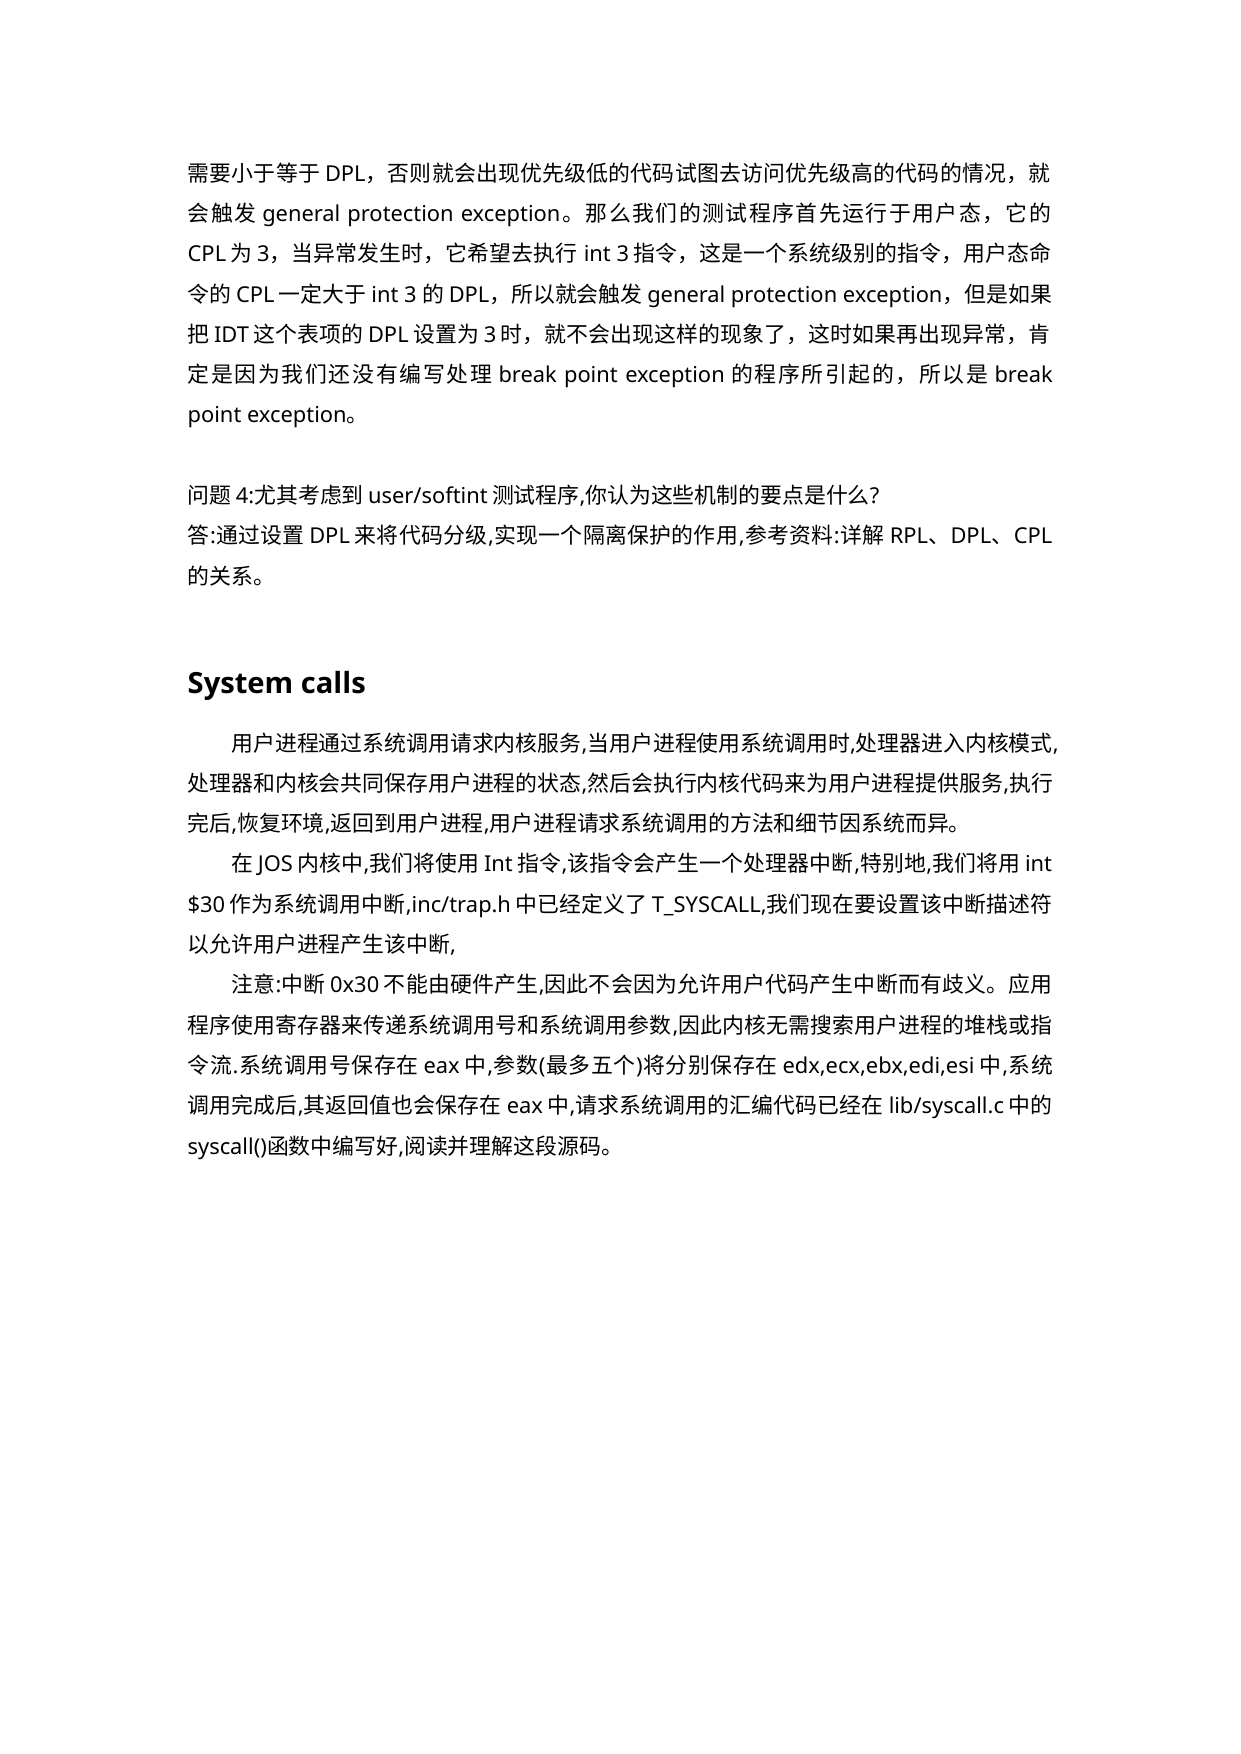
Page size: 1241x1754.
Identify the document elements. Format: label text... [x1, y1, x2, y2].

text 答:通过设置DPL来将代码分级,实现一个隔离保护的作用,参考资料:详解 RPL、DPL、CPL 的关系。 [187, 514, 1053, 595]
subtitle System calls [187, 662, 1053, 702]
text 注意:中断0x30不能由硬件产生,因此不会因为允许用户代码产生中断而有歧义。应用程序使用寄存器来传递系统调用号和系统调用参数,因此内核无需搜索用户进程的堆栈或指令流.系统调用号保存在eax中,参数(最多五个)将分别保存在edx,ecx,ebx,edi,esi中,系统调用完成后,其返回值也会保存在eax中,请求系统调用的汇编代码已经在lib/syscall.c中的syscall()函数中编写好,阅读并理解这段源码。 [187, 963, 1053, 1165]
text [187, 151, 1053, 433]
text 问题4:尤其考虑到user/softint测试程序,你认为这些机制的要点是什么? [187, 474, 1053, 514]
text 在JOS内核中,我们将使用Int指令,该指令会产生一个处理器中断,特别地,我们将用int $30作为系统调用中断,inc/trap.h中已经定义了T_SYSCALL,我们现在要设置该中断描述符以允许用户进程产生该中断, [187, 842, 1053, 963]
text 用户进程通过系统调用请求内核服务,当用户进程使用系统调用时,处理器进入内核模式,处理器和内核会共同保存用户进程的状态,然后会执行内核代码来为用户进程提供服务,执行完后,恢复环境,返回到用户进程,用户进程请求系统调用的方法和细节因系统而异。 [187, 721, 1053, 842]
